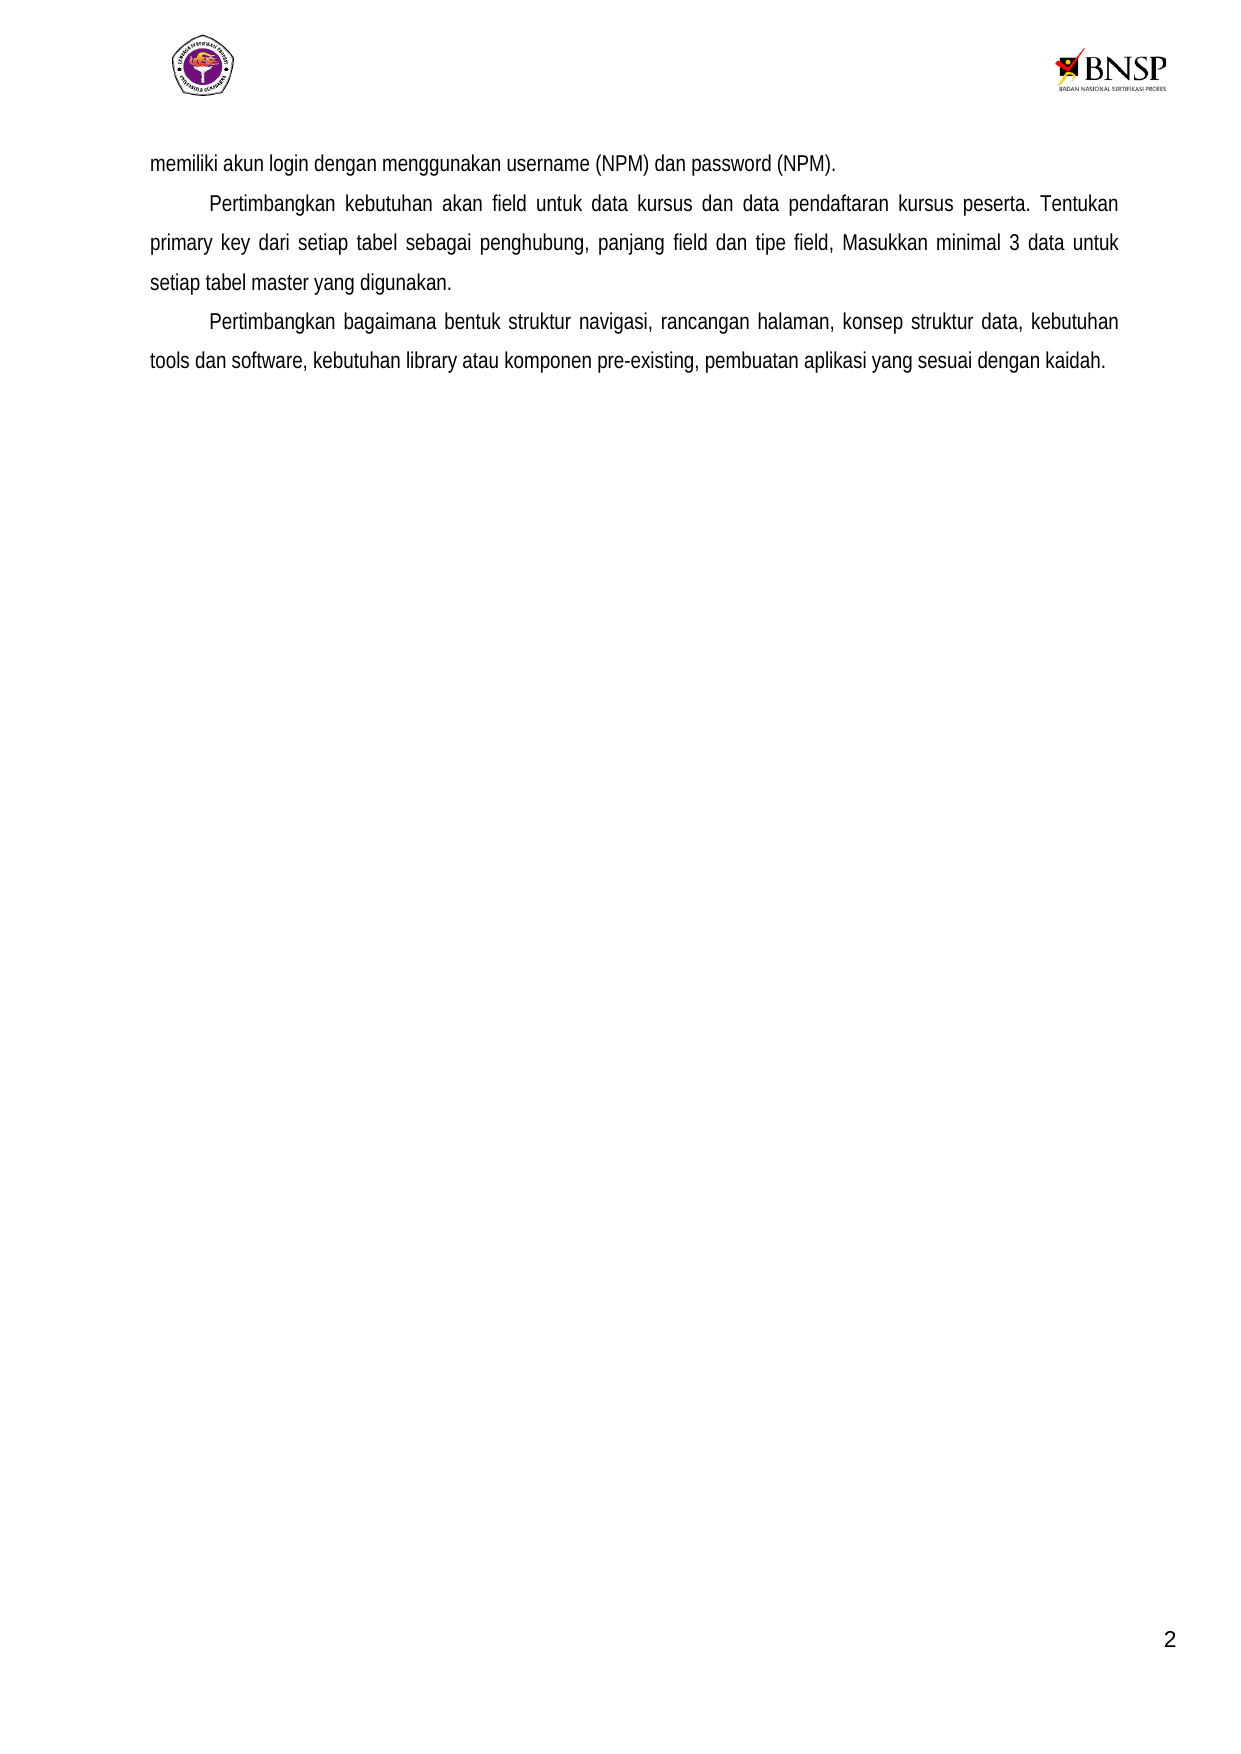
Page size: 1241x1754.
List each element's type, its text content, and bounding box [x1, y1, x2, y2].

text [150, 150, 1119, 176]
text Pertimbangkan bagaimana bentuk struktur navigasi, rancangan halaman, konsep struktur data, kebutuhan tools dan software, kebutuhan library atau komponen pre-existing, pembuatan aplikasi yang sesuai dengan kaidah. [150, 308, 1119, 374]
text Pertimbangkan kebutuhan akan field untuk data kursus dan data pendaftaran kursus peserta. Tentukan primary key dari setiap tabel sebagai penghubung, panjang field dan tipe field, Masukkan minimal 3 data untuk setiap tabel master yang digunakan. [150, 189, 1119, 295]
picture [1055, 48, 1167, 91]
picture [166, 30, 239, 102]
